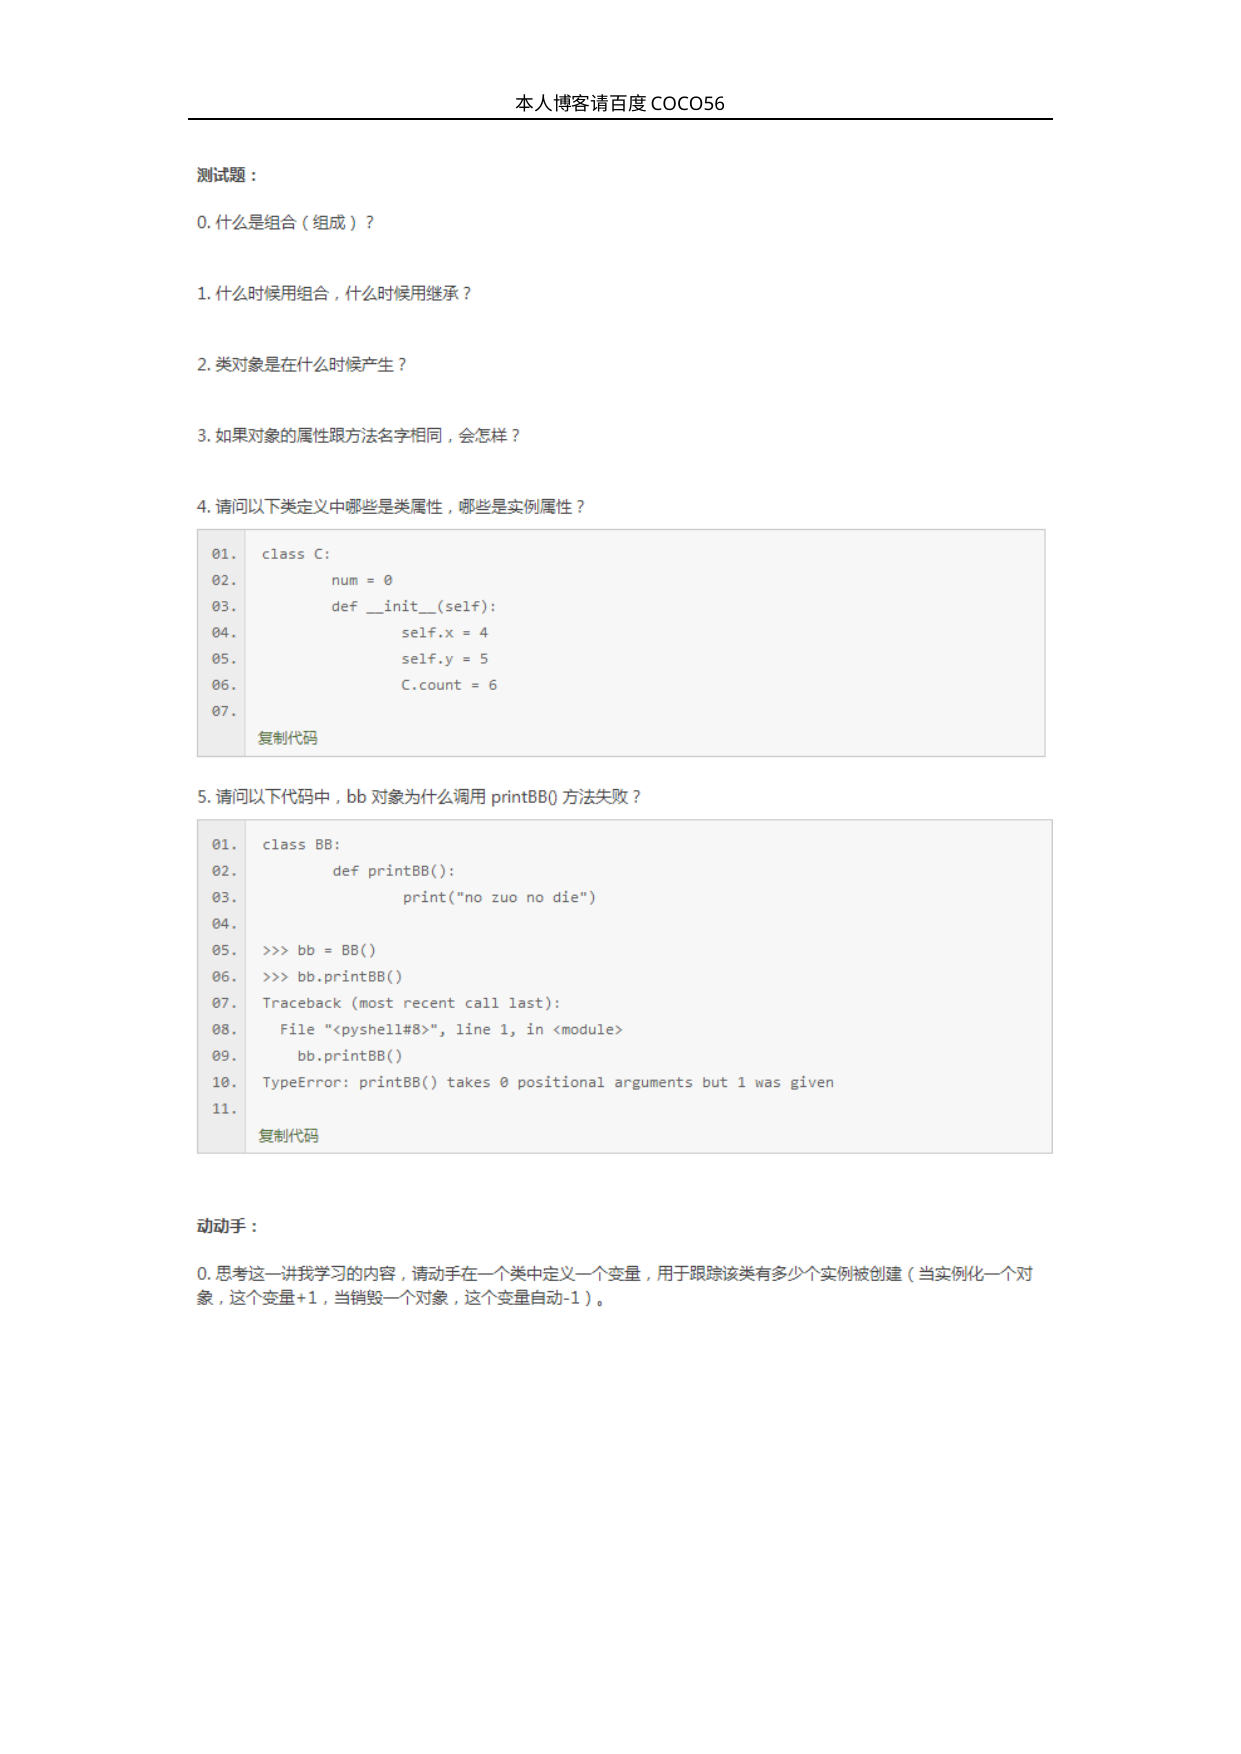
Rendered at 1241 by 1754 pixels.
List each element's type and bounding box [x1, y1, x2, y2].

picture [187, 779, 1053, 1310]
picture [187, 161, 1052, 761]
